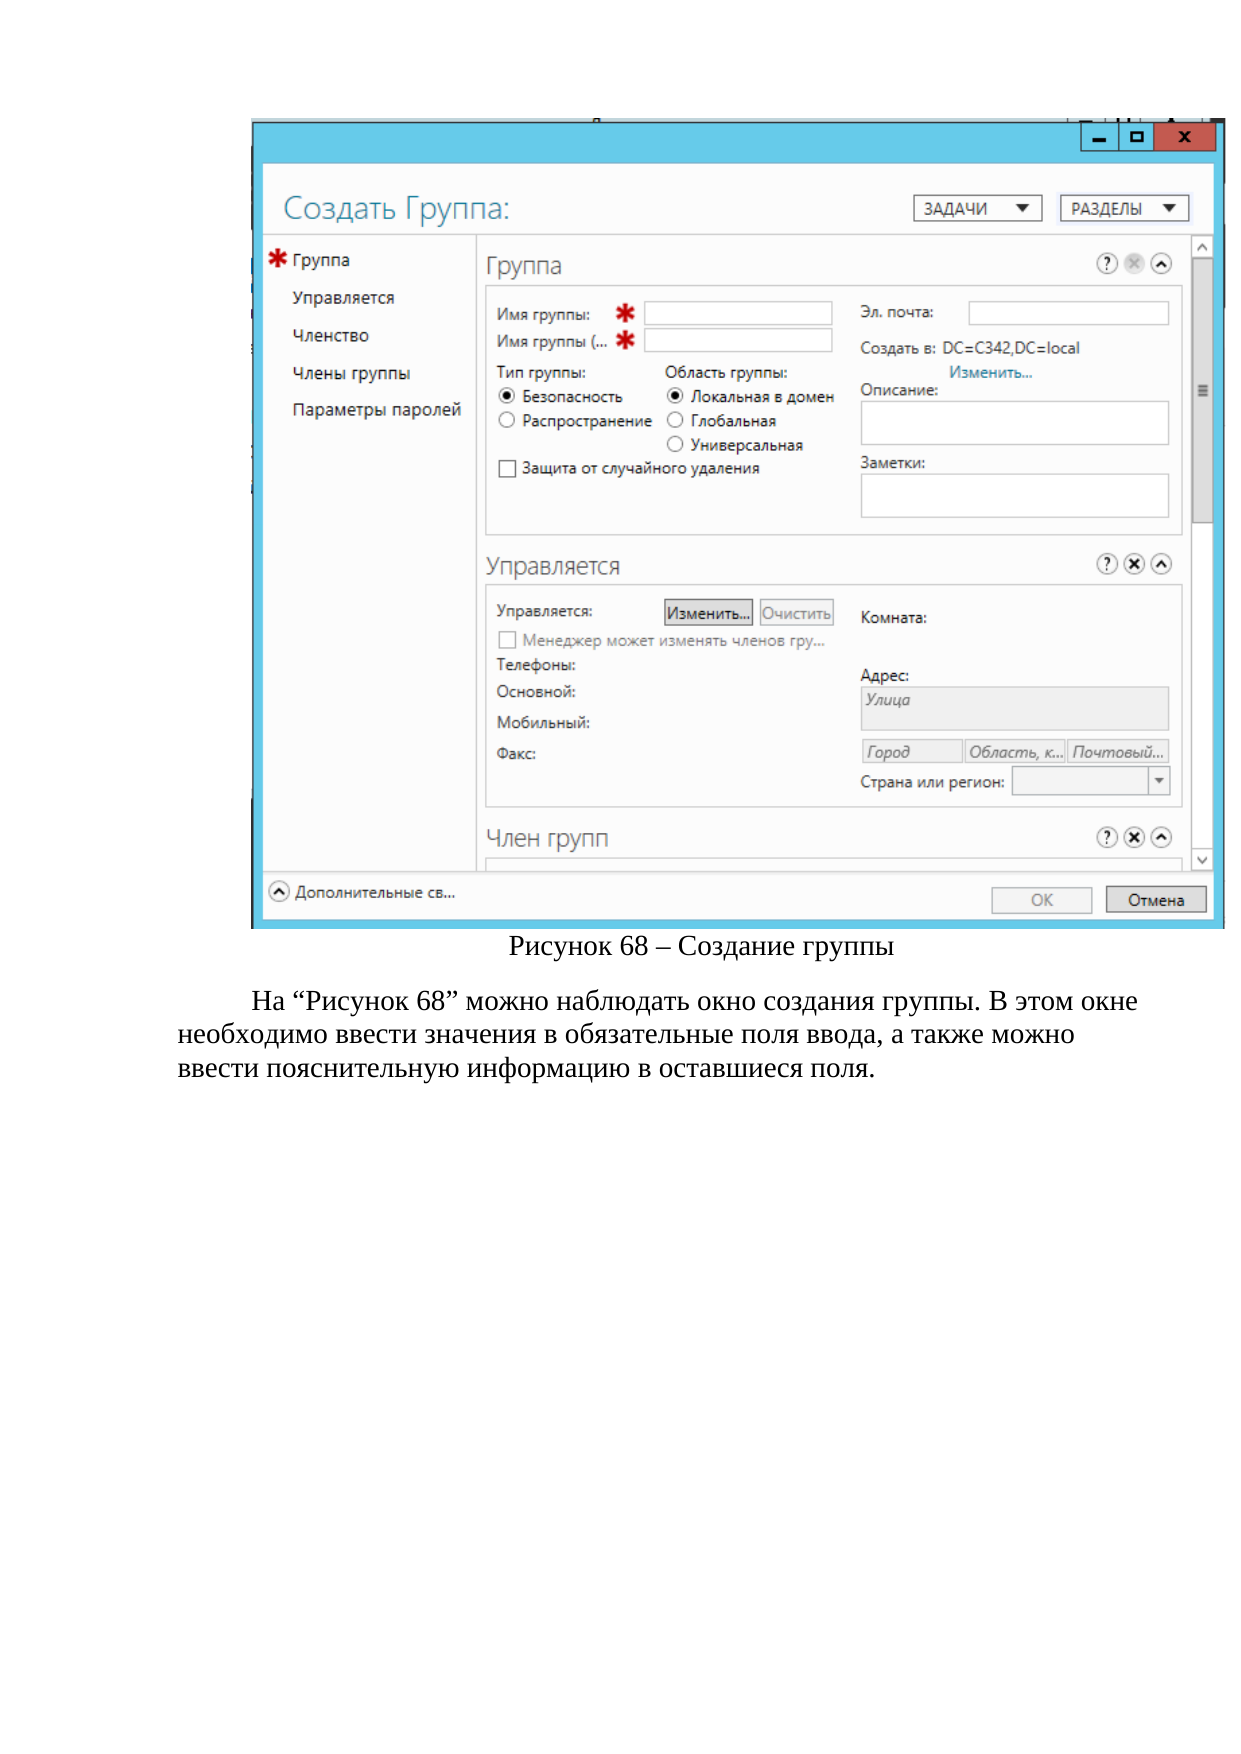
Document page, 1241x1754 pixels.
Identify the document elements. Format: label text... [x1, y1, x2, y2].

picture [251, 118, 1226, 929]
text На “Рисунок 68” можно наблюдать окно создания группы. В этом окне необходимо ввести значения в обязательные поля ввода, а также можно ввести пояснительную информацию в оставшиеся поля. [177, 983, 1152, 1083]
text Рисунок 68 – Создание группы [177, 928, 1152, 962]
